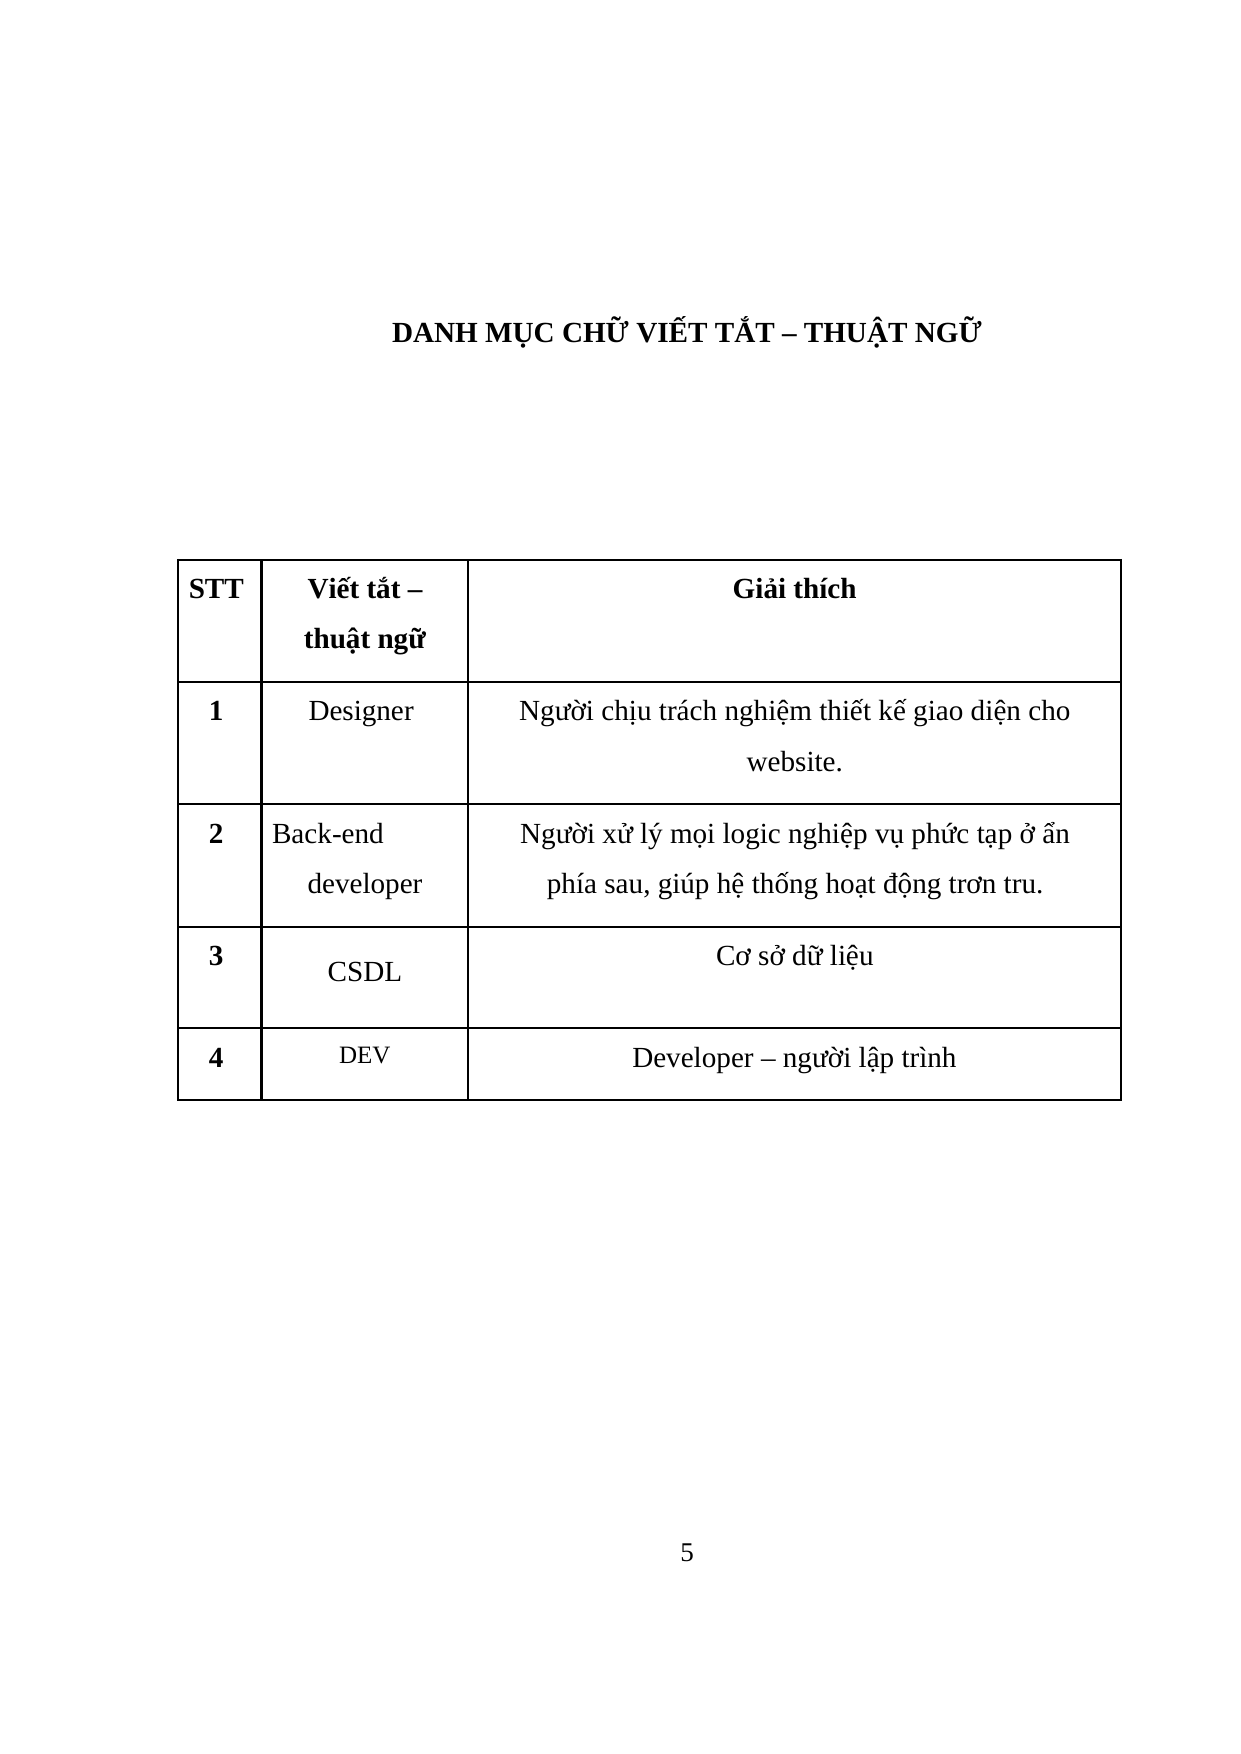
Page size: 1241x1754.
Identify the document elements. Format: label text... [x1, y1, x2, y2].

table_cell Người chịu trách nghiệm thiết kế giao diện cho website. [469, 683, 1120, 803]
table_cell 4 [179, 1029, 260, 1099]
table_cell Cơ sở dữ liệu [469, 928, 1120, 1027]
table_cell CSDL [263, 928, 467, 1027]
table_cell 3 [179, 928, 260, 1027]
table_cell Designer [263, 683, 467, 803]
table_cell Developer – người lập trình [469, 1029, 1120, 1099]
table_cell 1 [179, 683, 260, 803]
table_cell Người xử lý mọi logic nghiệp vụ phức tạp ở ẩn phía sau, giúp hệ thống hoạt động trơn tru. [469, 805, 1120, 926]
subtitle DANH MỤC CHỮ VIẾT TẮT – THUẬT NGỮ [177, 315, 1122, 348]
table_cell Back-end developer [263, 805, 467, 926]
table_header STT [179, 561, 260, 681]
table_header Giải thích [469, 561, 1120, 681]
table_header Viết tắt – thuật ngữ [263, 561, 467, 681]
table_cell 2 [179, 805, 260, 926]
table_cell DEV [263, 1029, 467, 1099]
